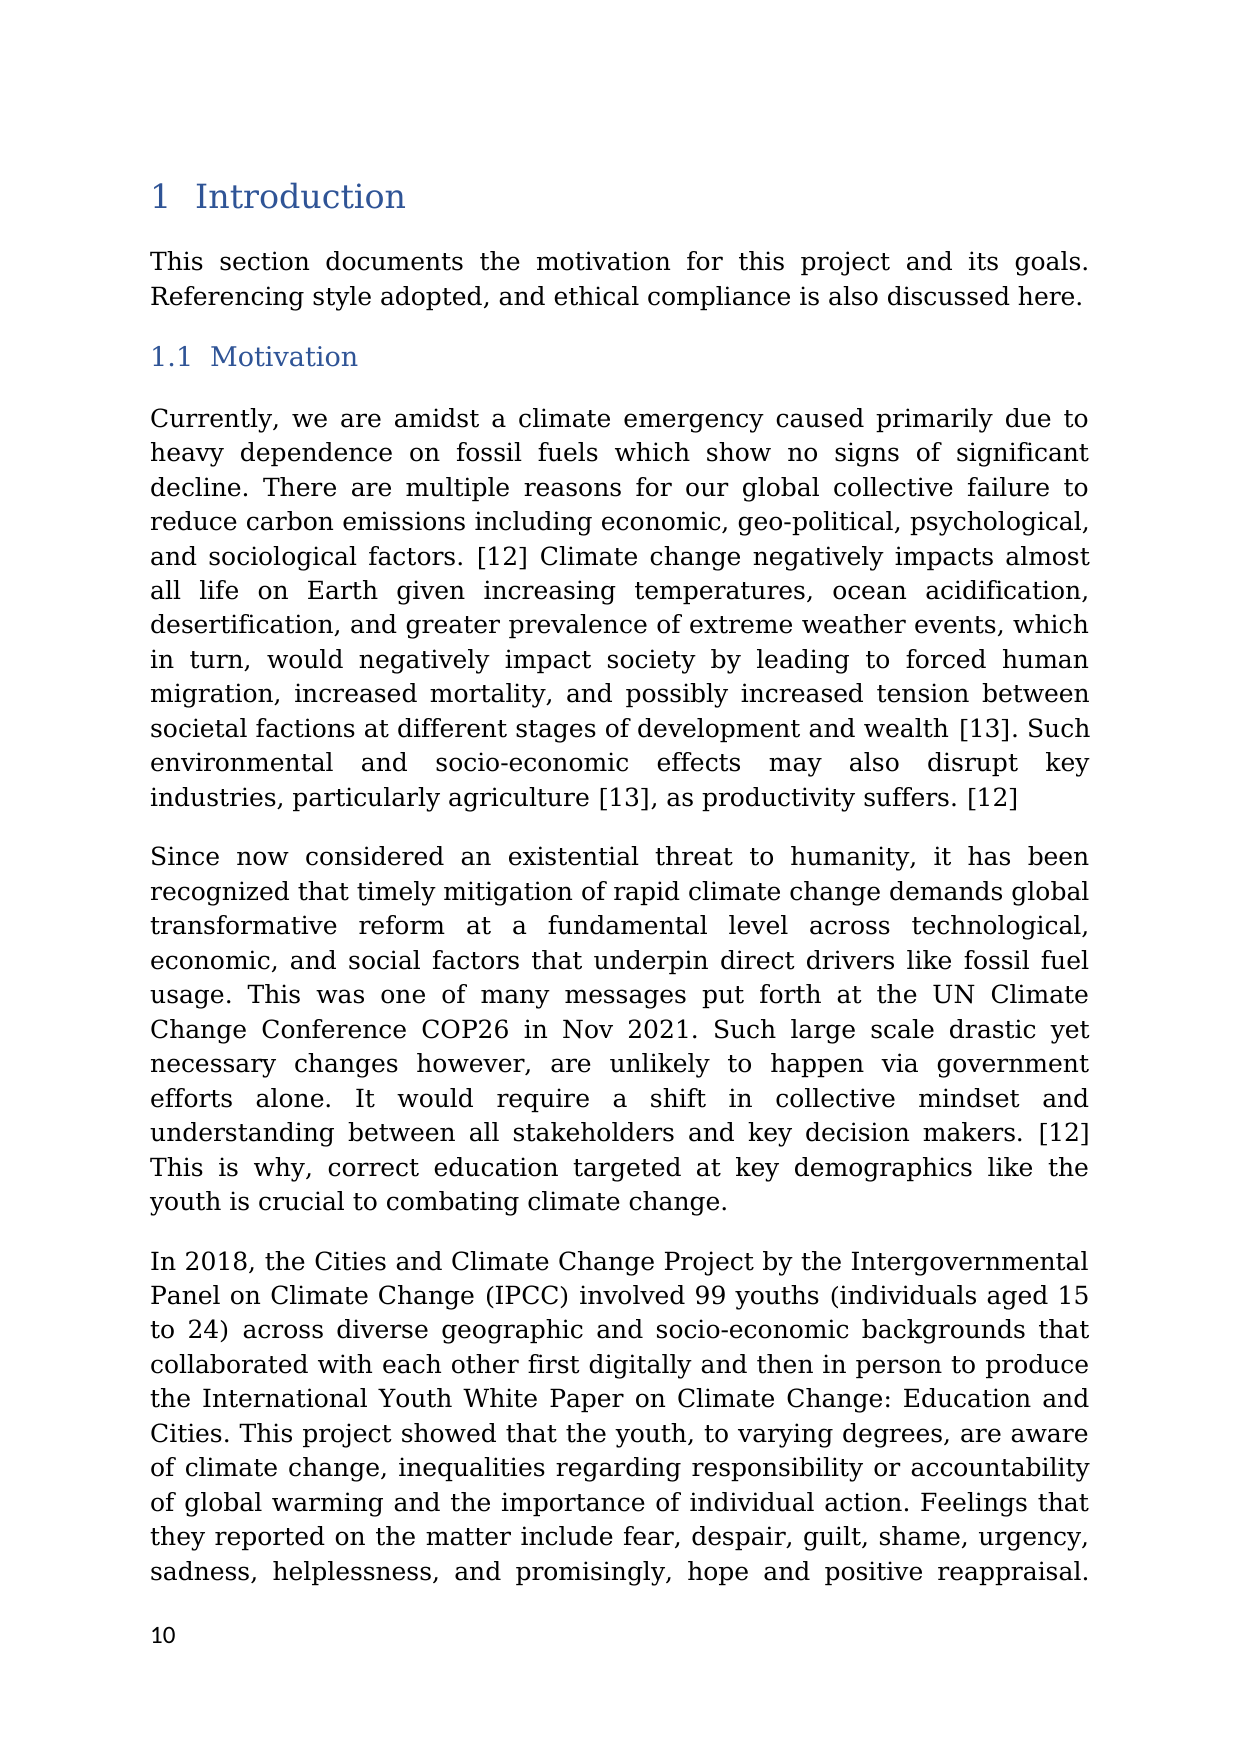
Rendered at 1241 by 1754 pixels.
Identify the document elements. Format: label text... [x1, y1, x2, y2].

subtitle Introduction [150, 175, 1090, 215]
text This section documents the motivation for this project and its goals. Referencing style adopted, and ethical compliance is also discussed here. [150, 246, 1090, 310]
subtitle Motivation [150, 340, 1090, 372]
text Since now considered an existential threat to humanity, it has been recognized that timely mitigation of rapid climate change demands global transformative reform at a fundamental level across technological, economic, and social factors that underpin direct drivers like fossil fuel usage. This was one of many messages put forth at the UN Climate Change Conference COP26 in Nov 2021. Such large scale drastic yet necessary changes however, are unlikely to happen via government efforts alone. It would require a shift in collective mindset and understanding between all stakeholders and key decision makers. [12] This is why, correct education targeted at key demographics like the youth is crucial to combating climate change. [150, 841, 1090, 1216]
text Currently, we are amidst a climate emergency caused primarily due to heavy dependence on fossil fuels which show no signs of significant decline. There are multiple reasons for our global collective failure to reduce carbon emissions including economic, geo-political, psychological, and sociological factors. [12] Climate change negatively impacts almost all life on Earth given increasing temperatures, ocean acidification, desertification, and greater prevalence of extreme weather events, which in turn, would negatively impact society by leading to forced human migration, increased mortality, and possibly increased tension between societal factions at different stages of development and wealth [13]. Such environmental and socio-economic effects may also disrupt key industries, particularly agriculture [13], as productivity suffers. [12] [150, 402, 1090, 811]
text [150, 1245, 1090, 1586]
